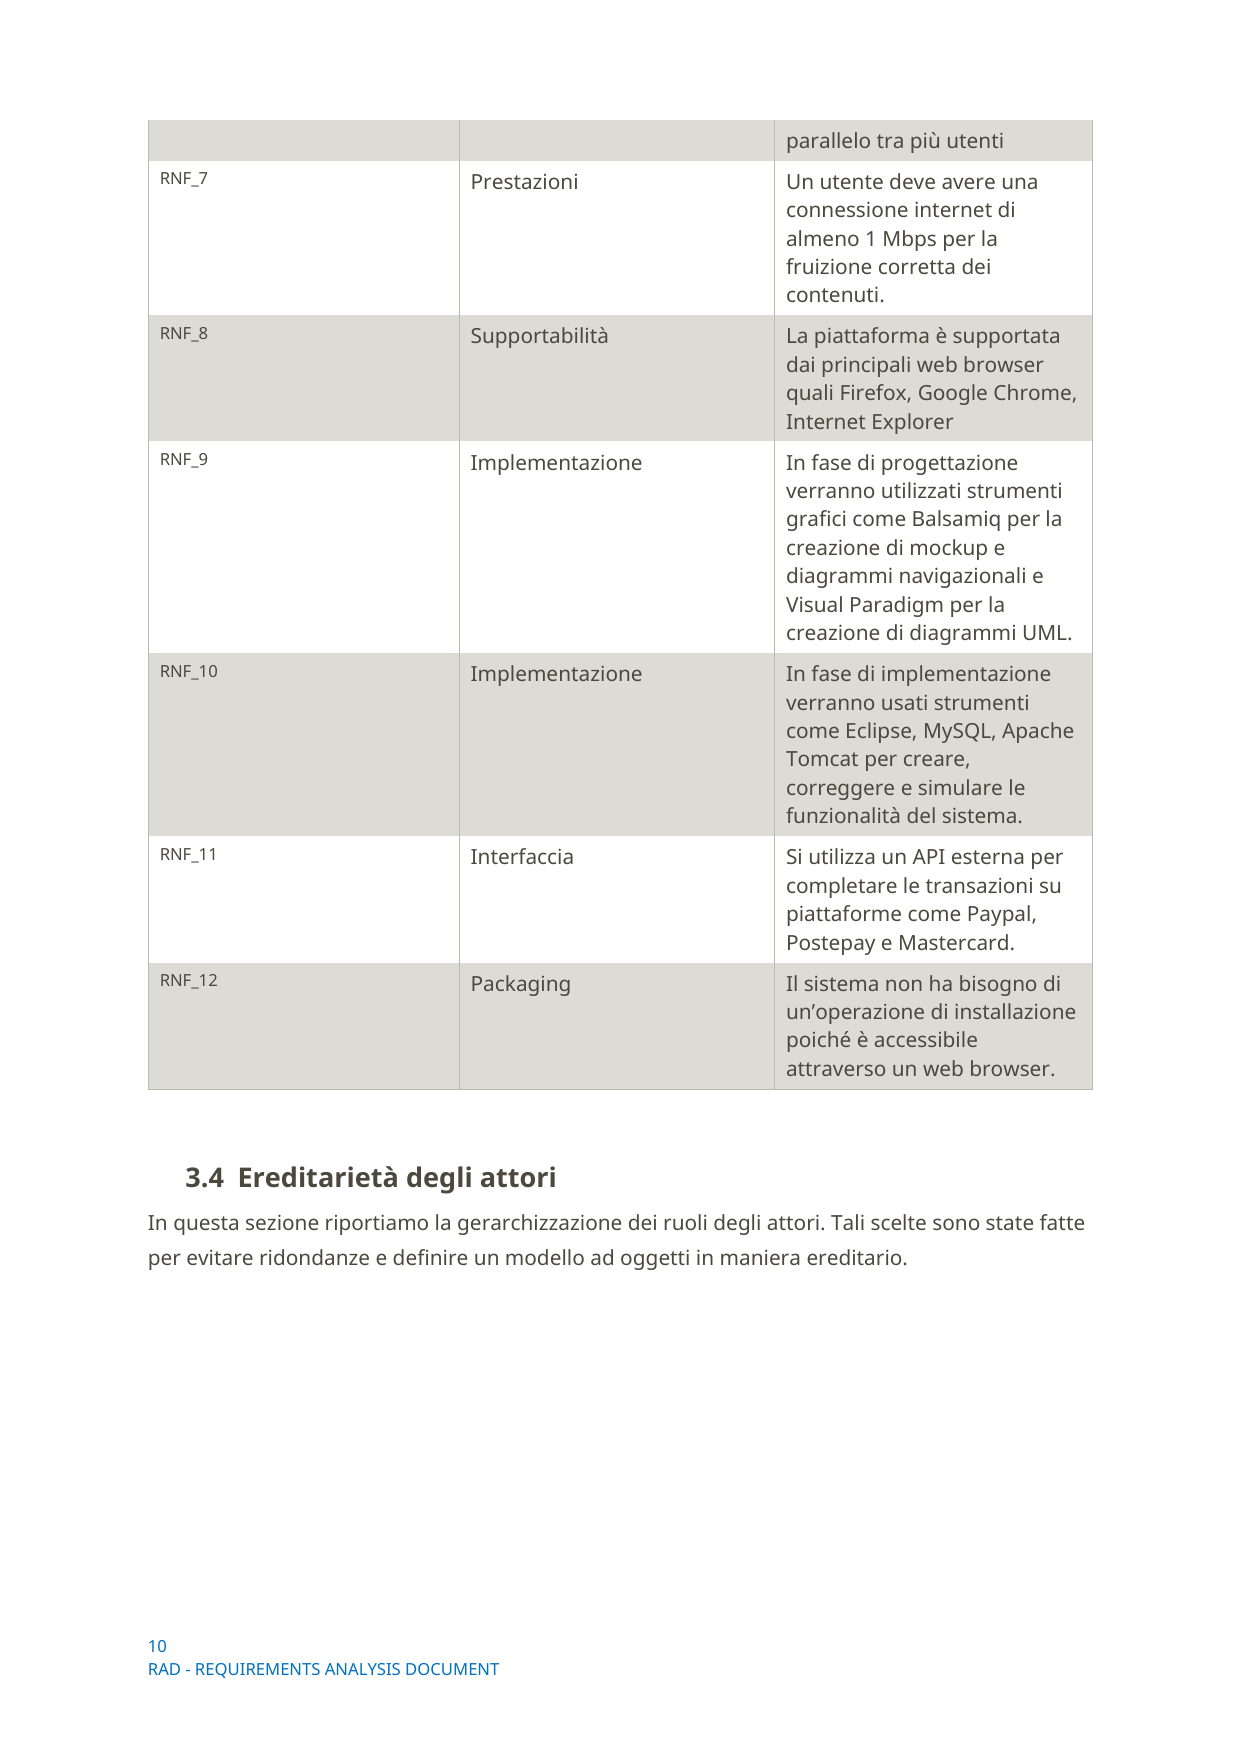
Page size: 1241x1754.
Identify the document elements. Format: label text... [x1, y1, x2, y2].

table_cell In fase di implementazione verranno usati strumenti come Eclipse, MySQL, Apache Tomcat per creare, correggere e simulare le funzionalità del sistema. [775, 653, 1092, 836]
table_cell Implementazione [460, 653, 774, 836]
table_cell RNF_12 [149, 963, 459, 1089]
table_cell RNF_10 [149, 653, 459, 836]
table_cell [775, 120, 1092, 161]
table_cell Un utente deve avere una connessione internet di almeno 1 Mbps per la fruizione corretta dei contenuti. [775, 161, 1092, 315]
table_cell Il sistema non ha bisogno di un’operazione di installazione poiché è accessibile attraverso un web browser. [775, 963, 1092, 1089]
table_cell Supportabilità [460, 315, 774, 441]
table_cell RNF_11 [149, 836, 459, 962]
table_cell RNF_9 [149, 441, 459, 653]
text In questa sezione riportiamo la gerarchizzazione dei ruoli degli attori. Tali scelte sono state fatte per evitare ridondanze e definire un modello ad oggetti in maniera ereditario. [148, 1208, 1092, 1272]
table_cell Prestazioni [460, 161, 774, 315]
table_cell Packaging [460, 963, 774, 1089]
table_cell Implementazione [460, 441, 774, 653]
table_cell RNF_7 [149, 161, 459, 315]
table_cell La piattaforma è supportata dai principali web browser quali Firefox, Google Chrome, Internet Explorer [775, 315, 1092, 441]
table_cell In fase di progettazione verranno utilizzati strumenti grafici come Balsamiq per la creazione di mockup e diagrammi navigazionali e Visual Paradigm per la creazione di diagrammi UML. [775, 441, 1092, 653]
table_cell RNF_6 [149, 120, 459, 161]
table_cell Prestazioni [460, 120, 774, 161]
subtitle Ereditarietà degli attori [185, 1158, 1092, 1195]
table_cell RNF_8 [149, 315, 459, 441]
table_cell Si utilizza un API esterna per completare le transazioni su piattaforme come Paypal, Postepay e Mastercard. [775, 836, 1092, 962]
table_cell Interfaccia [460, 836, 774, 962]
